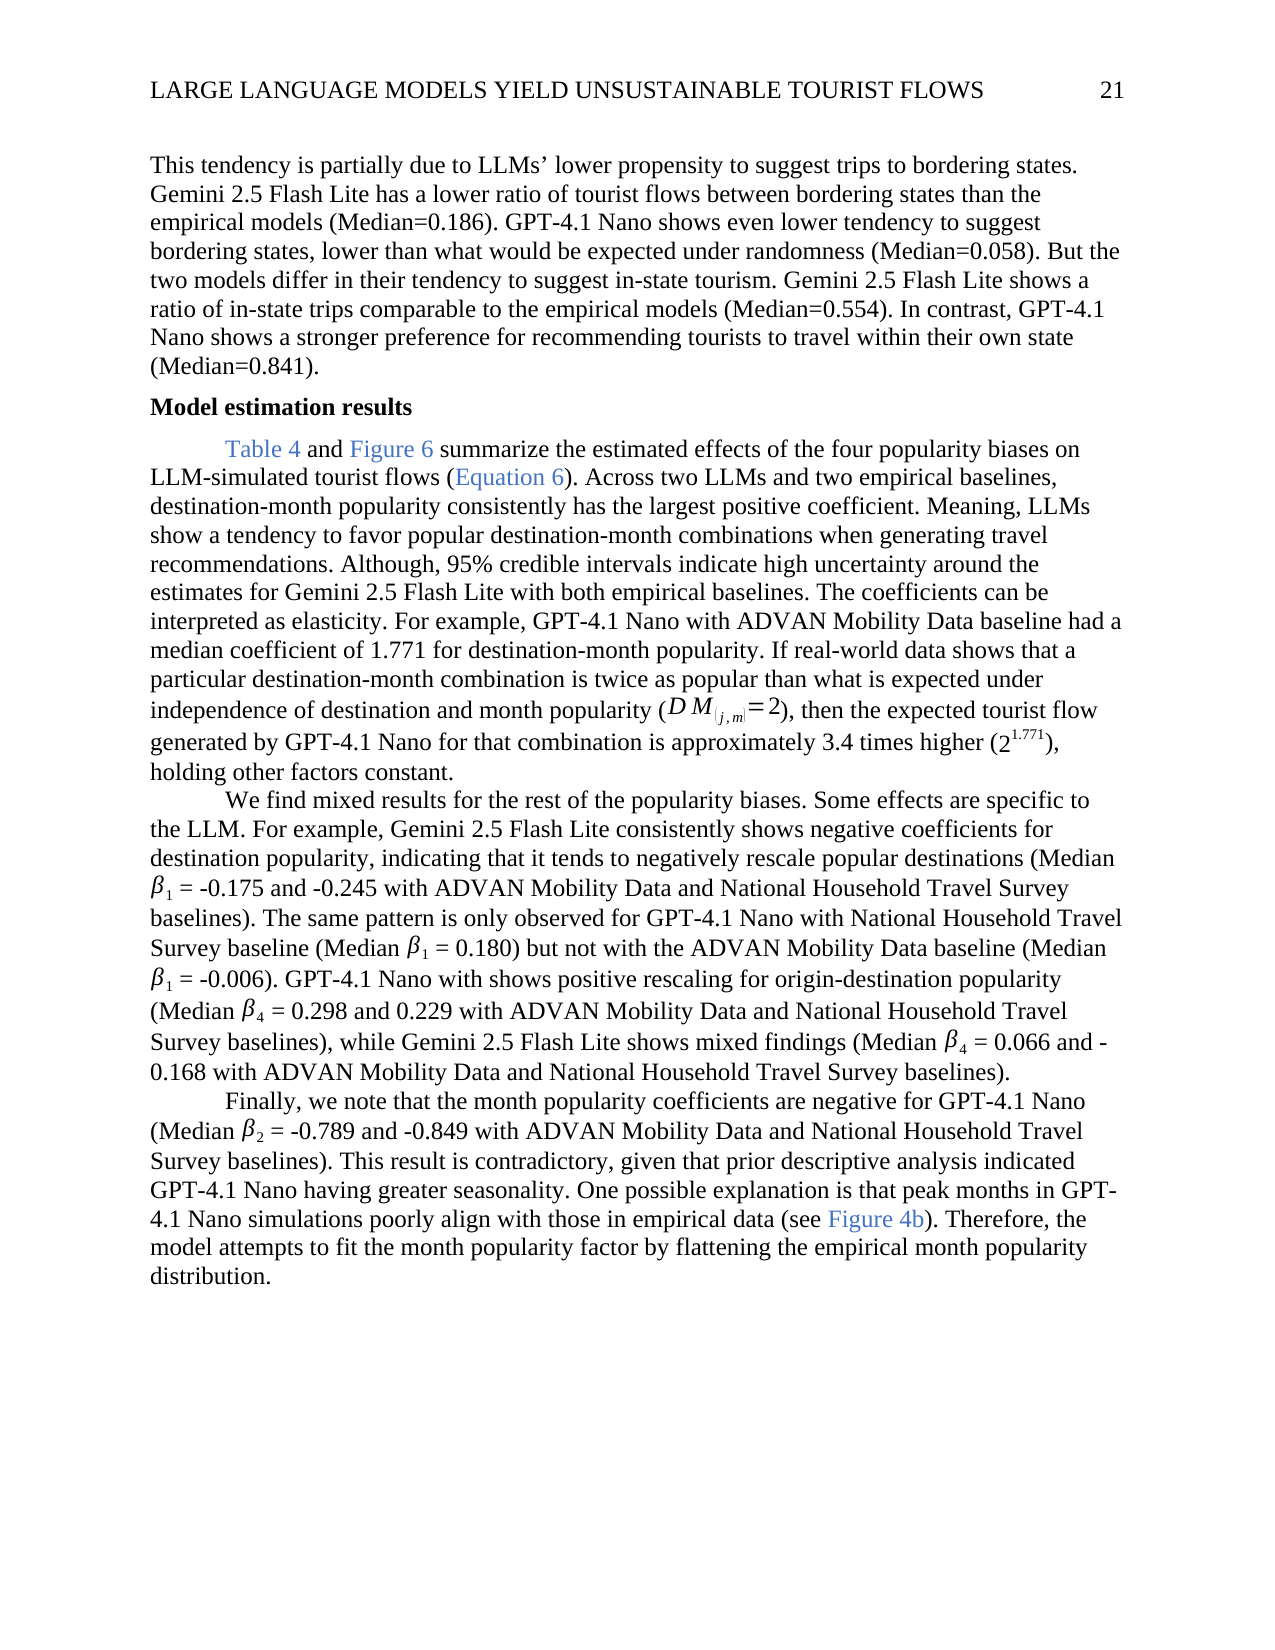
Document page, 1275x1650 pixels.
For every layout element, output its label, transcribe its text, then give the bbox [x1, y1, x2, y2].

text Table 4 and Figure 6 summarize the estimated effects of the four popularity biases on LLM-simulated tourist flows (Equation 6). Across two LLMs and two empirical baselines, destination-month popularity consistently has the largest positive coefficient. Meaning, LLMs show a tendency to favor popular destination-month combinations when generating travel recommendations. Although, 95% credible intervals indicate high uncertainty around the estimates for Gemini 2.5 Flash Lite with both empirical baselines. The coefficients can be interpreted as elasticity. For example, GPT-4.1 Nano with ADVAN Mobility Data baseline had a median coefficient of 1.771 for destination-month popularity. If real-world data shows that a particular destination-month combination is twice as popular than what is expected under independence of destination and month popularity (), then the expected tourist flow generated by GPT-4.1 Nano for that combination is approximately 3.4 times higher (), holding other factors constant. [150, 434, 1125, 786]
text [150, 150, 1125, 380]
text We find mixed results for the rest of the popularity biases. Some effects are specific to the LLM. For example, Gemini 2.5 Flash Lite consistently shows negative coefficients for destination popularity, indicating that it tends to negatively rescale popular destinations (Median = -0.175 and -0.245 with ADVAN Mobility Data and National Household Travel Survey baselines). The same pattern is only observed for GPT-4.1 Nano with National Household Travel Survey baseline (Median = 0.180) but not with the ADVAN Mobility Data baseline (Median = -0.006). GPT-4.1 Nano with shows positive rescaling for origin-destination popularity (Median = 0.298 and 0.229 with ADVAN Mobility Data and National Household Travel Survey baselines), while Gemini 2.5 Flash Lite shows mixed findings (Median = 0.066 and -0.168 with ADVAN Mobility Data and National Household Travel Survey baselines). [150, 786, 1125, 1086]
text Finally, we note that the month popularity coefficients are negative for GPT-4.1 Nano (Median = -0.789 and -0.849 with ADVAN Mobility Data and National Household Travel Survey baselines). This result is contradictory, given that prior descriptive analysis indicated GPT-4.1 Nano having greater seasonality. One possible explanation is that peak months in GPT-4.1 Nano simulations poorly align with those in empirical data (see Figure 4b). Therefore, the model attempts to fit the month popularity factor by flattening the empirical month popularity distribution. [150, 1086, 1125, 1290]
subtitle Model estimation results [150, 392, 1125, 421]
